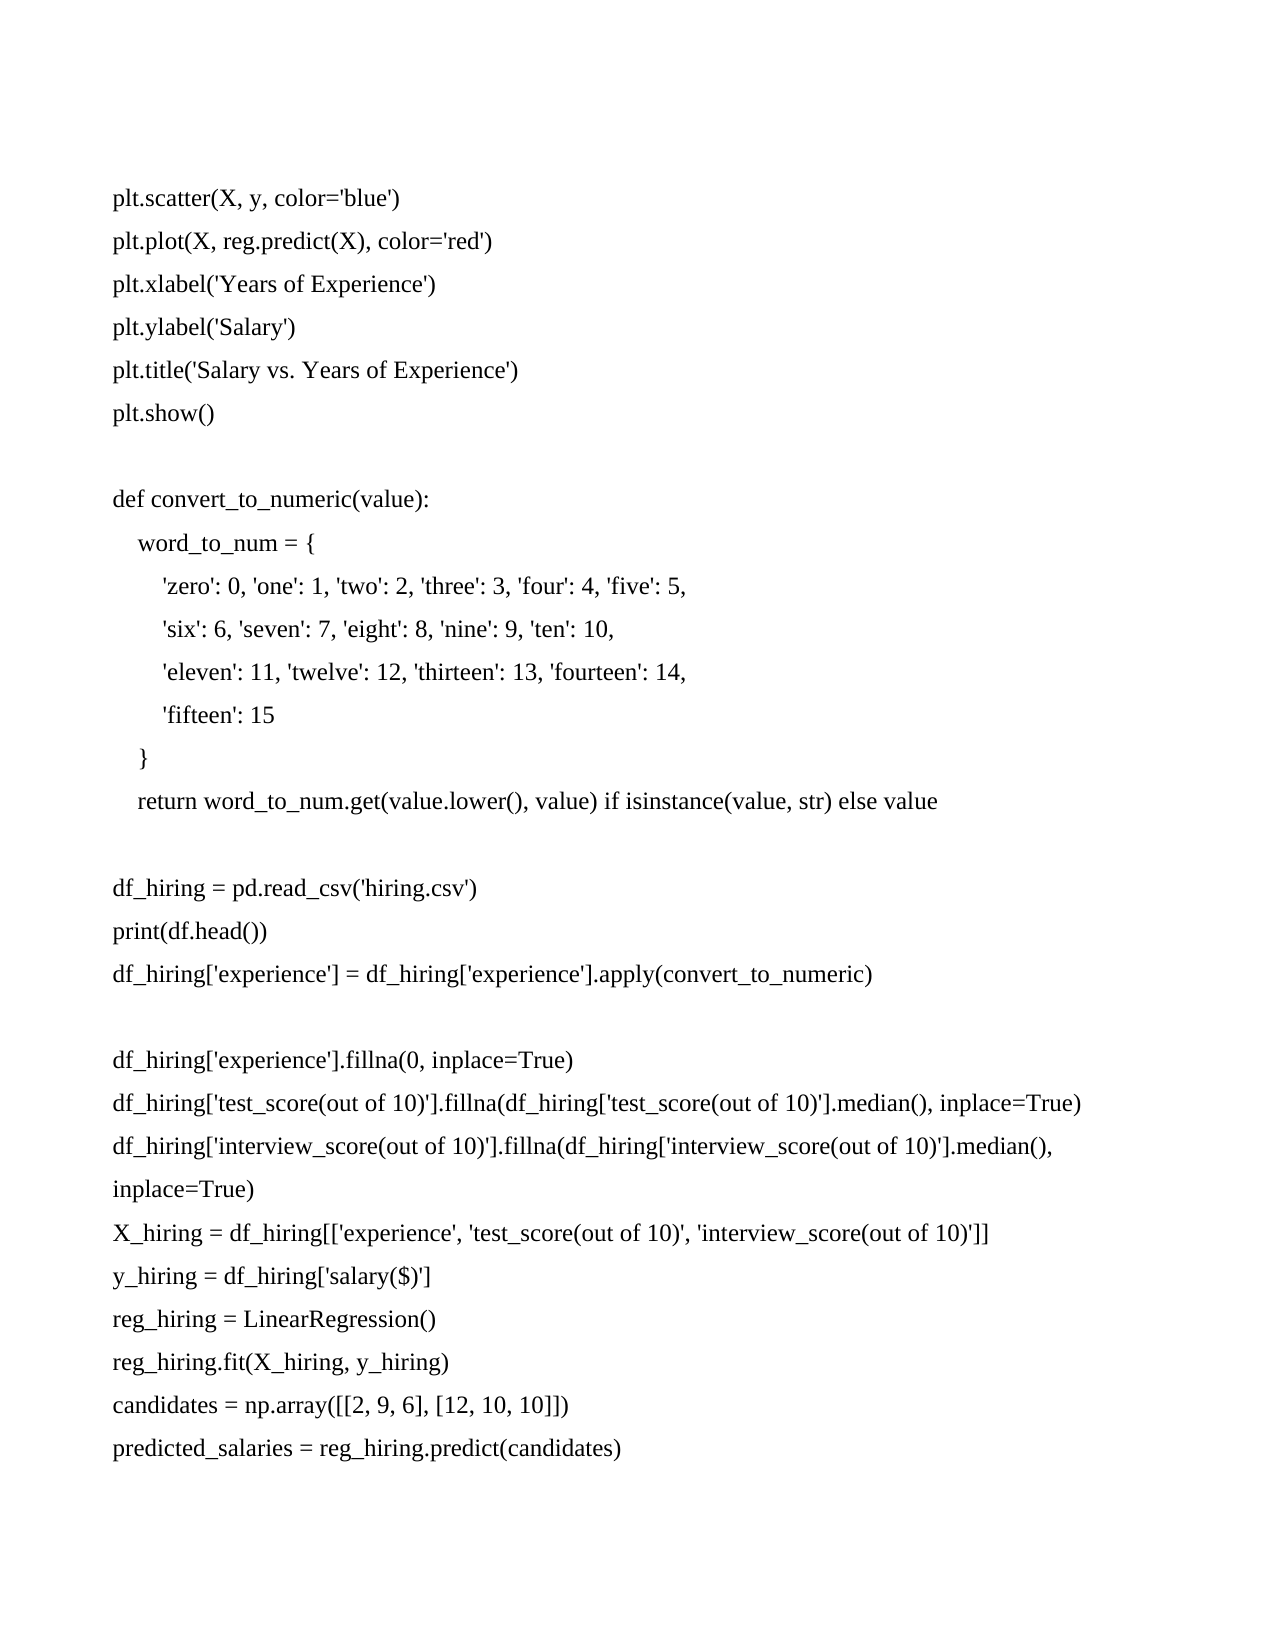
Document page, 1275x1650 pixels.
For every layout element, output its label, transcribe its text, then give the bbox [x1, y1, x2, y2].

text } [112, 743, 1162, 772]
text print(df.head()) [112, 916, 1162, 944]
text df_hiring['experience'].fillna(0, inplace=True) [112, 1045, 1162, 1074]
text plt.xlabel('Years of Experience') [112, 269, 1162, 298]
text plt.plot(X, reg.predict(X), color='red') [112, 226, 1162, 254]
text 'six': 6, 'seven': 7, 'eight': 8, 'nine': 9, 'ten': 10, [112, 614, 1162, 643]
text df_hiring['interview_score(out of 10)'].fillna(df_hiring['interview_score(out of 10)'].median(), inplace=True) [112, 1131, 1162, 1203]
text 'eleven': 11, 'twelve': 12, 'thirteen': 13, 'fourteen': 14, [112, 657, 1162, 686]
text X_hiring = df_hiring[['experience', 'test_score(out of 10)', 'interview_score(out of 10)']] [112, 1218, 1162, 1246]
text reg_hiring = LinearRegression() [112, 1304, 1162, 1333]
text return word_to_num.get(value.lower(), value) if isinstance(value, str) else value [112, 786, 1162, 815]
text 'fifteen': 15 [112, 700, 1162, 729]
text candidates = np.array([[2, 9, 6], [12, 10, 10]]) [112, 1390, 1162, 1419]
text plt.show() [112, 398, 1162, 427]
text def convert_to_numeric(value): [112, 484, 1162, 513]
text y_hiring = df_hiring['salary($)'] [112, 1261, 1162, 1289]
text plt.title('Salary vs. Years of Experience') [112, 355, 1162, 384]
text reg_hiring.fit(X_hiring, y_hiring) [112, 1347, 1162, 1376]
text df_hiring['experience'] = df_hiring['experience'].apply(convert_to_numeric) [112, 959, 1162, 988]
text df_hiring = pd.read_csv('hiring.csv') [112, 873, 1162, 901]
text df_hiring['test_score(out of 10)'].fillna(df_hiring['test_score(out of 10)'].median(), inplace=True) [112, 1088, 1162, 1117]
text plt.ylabel('Salary') [112, 312, 1162, 341]
text plt.scatter(X, y, color='blue') [112, 183, 1162, 211]
text predicted_salaries = reg_hiring.predict(candidates) [112, 1433, 1162, 1462]
text word_to_num = { [112, 528, 1162, 556]
text 'zero': 0, 'one': 1, 'two': 2, 'three': 3, 'four': 4, 'five': 5, [112, 571, 1162, 599]
